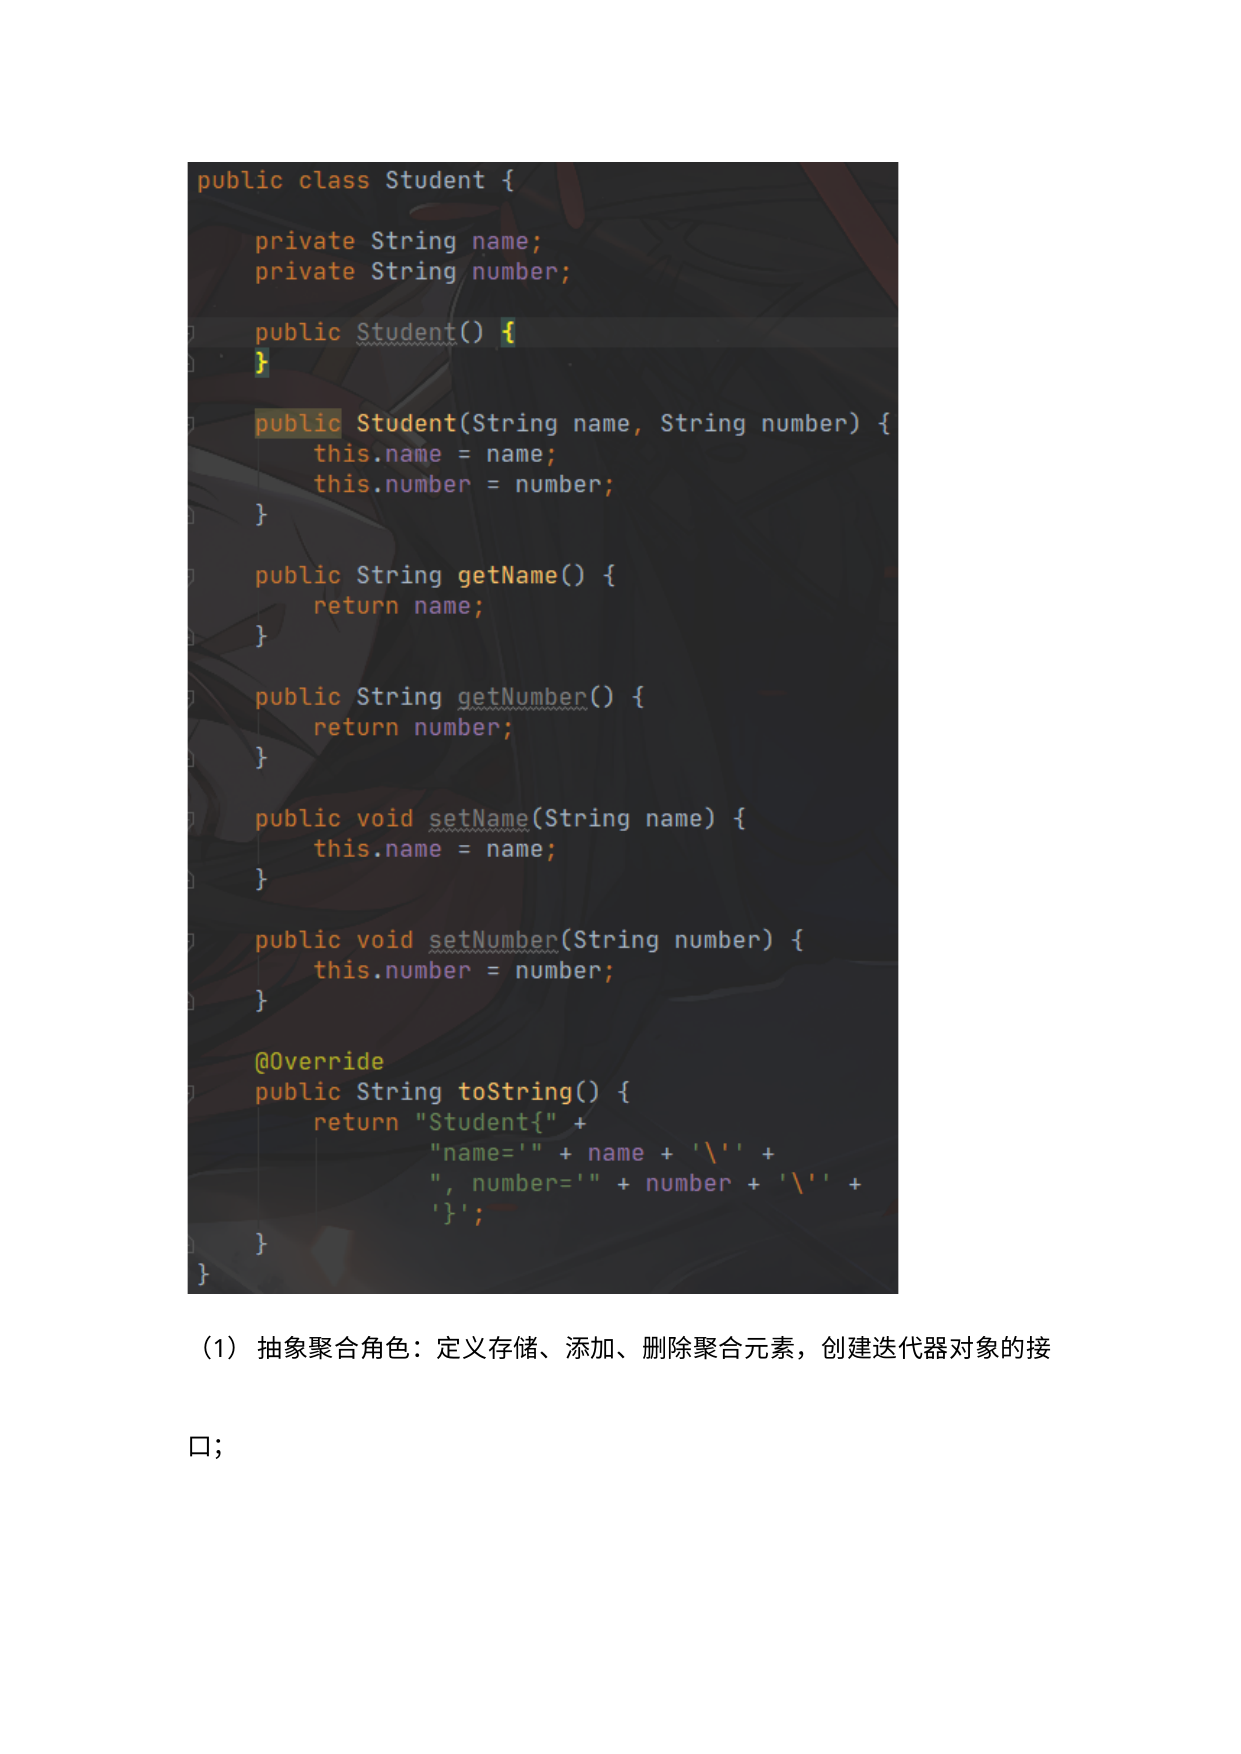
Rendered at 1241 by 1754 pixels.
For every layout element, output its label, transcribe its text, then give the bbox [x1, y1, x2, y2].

list 抽象聚合角色：定义存储、添加、删除聚合元素，创建迭代器对象的接口； [187, 1314, 1053, 1477]
picture [187, 162, 899, 1294]
